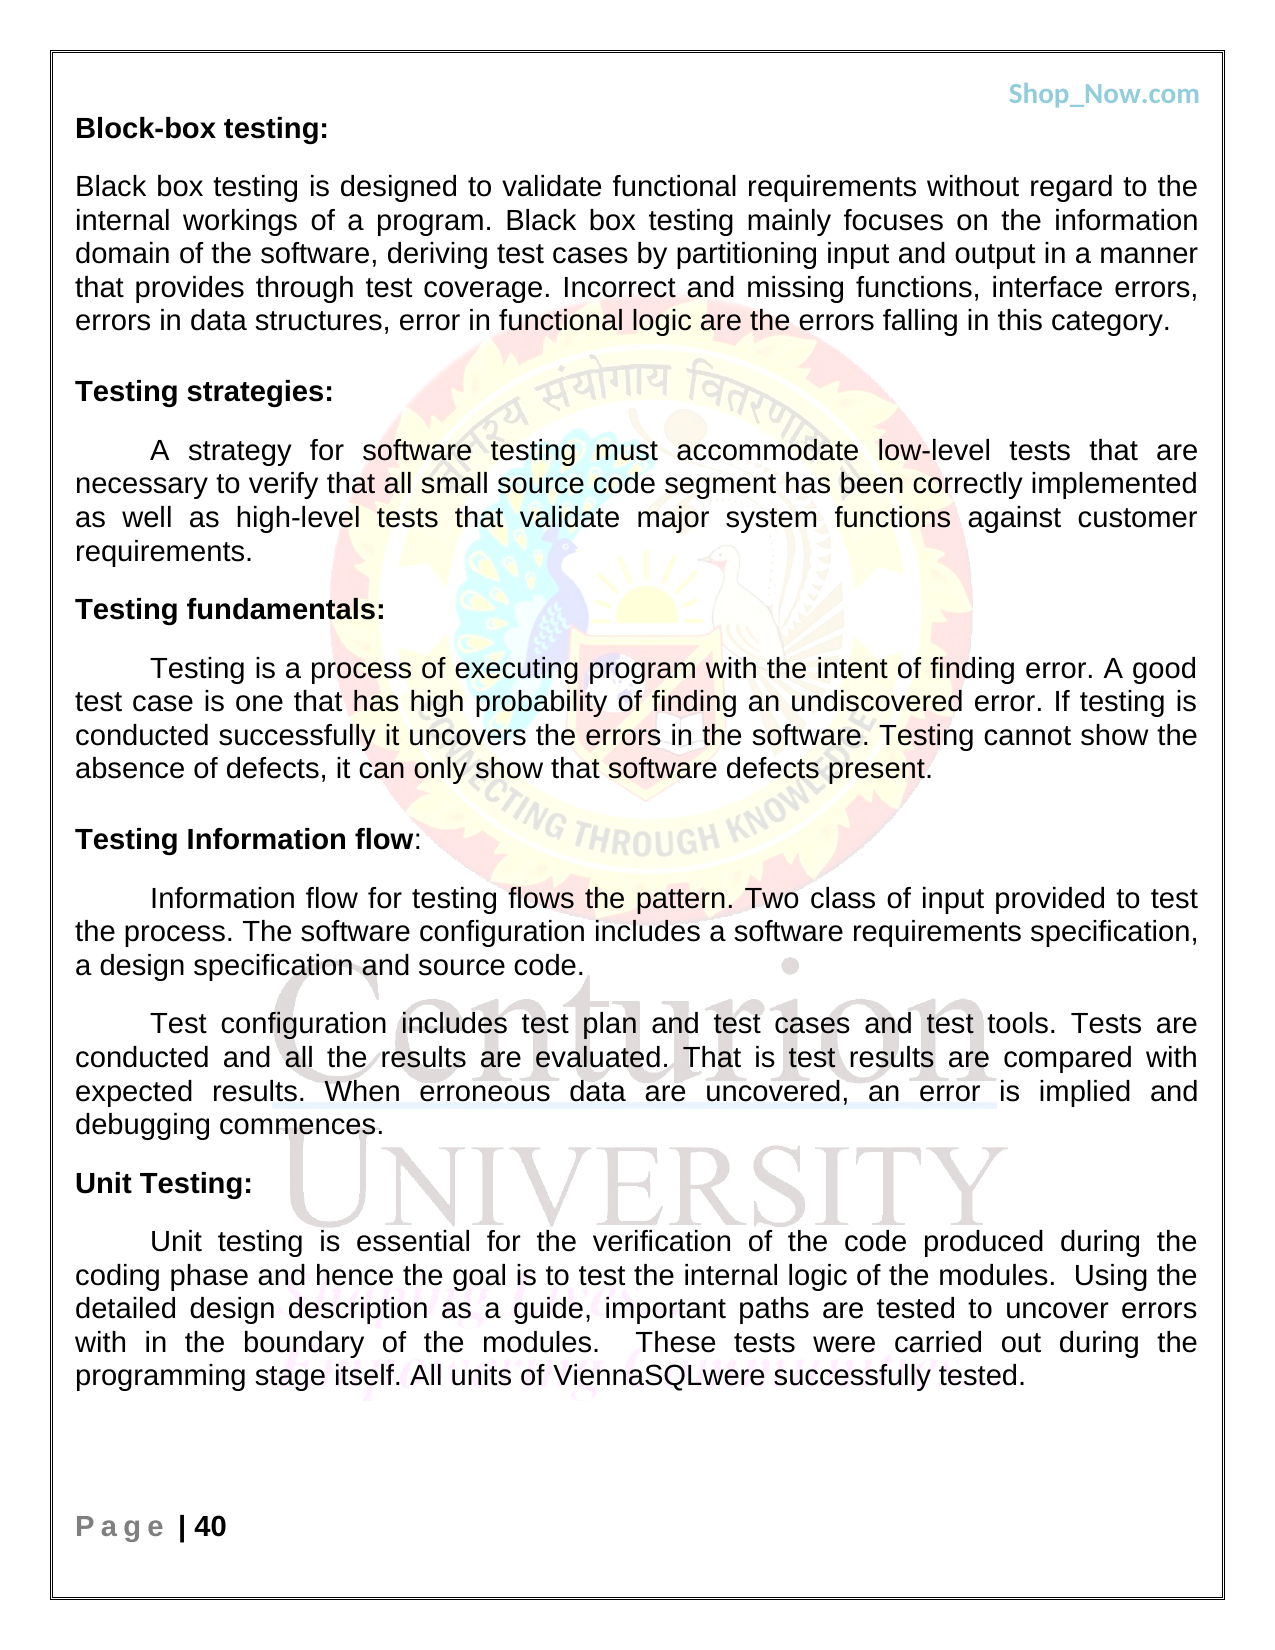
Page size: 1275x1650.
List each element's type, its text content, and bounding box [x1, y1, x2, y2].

text Testing fundamentals: [75, 592, 1200, 626]
text Unit Testing: [75, 1166, 1200, 1199]
text Testing strategies: [75, 374, 1200, 408]
text A strategy for software testing must accommodate low-level tests that are necessary to verify that all small source code segment has been correctly implemented as well as high-level tests that validate major system functions against customer requirements. [75, 433, 1200, 567]
text Testing Information flow: [75, 822, 1200, 856]
subtitle Block-box testing: [75, 111, 1200, 144]
text Test configuration includes test plan and test cases and test tools. Tests are conducted and all the results are evaluated. That is test results are compared with expected results. When erroneous data are uncovered, an error is implied and debugging commences. [75, 1006, 1200, 1141]
text Page | 40 [75, 1509, 1200, 1542]
text Unit testing is essential for the verification of the code produced during the coding phase and hence the goal is to test the internal logic of the modules. Using the detailed design description as a guide, important paths are tested to uncover errors with in the boundary of the modules. These tests were carried out during the programming stage itself. All units of ViennaSQLwere successfully tested. [75, 1224, 1200, 1392]
text Information flow for testing flows the pattern. Two class of input provided to test the process. The software configuration includes a software requirements specification, a design specification and source code. [75, 881, 1200, 981]
text Black box testing is designed to validate functional requirements without regard to the internal workings of a program. Black box testing mainly focuses on the information domain of the software, deriving test cases by partitioning input and output in a manner that provides through test coverage. Incorrect and missing functions, interface errors, errors in data structures, error in functional logic are the errors falling in this category. [75, 169, 1200, 337]
text Testing is a process of executing program with the intent of finding error. A good test case is one that has high probability of finding an undiscovered error. If testing is conducted successfully it uncovers the errors in the software. Testing cannot show the absence of defects, it can only show that software defects present. [75, 651, 1200, 785]
